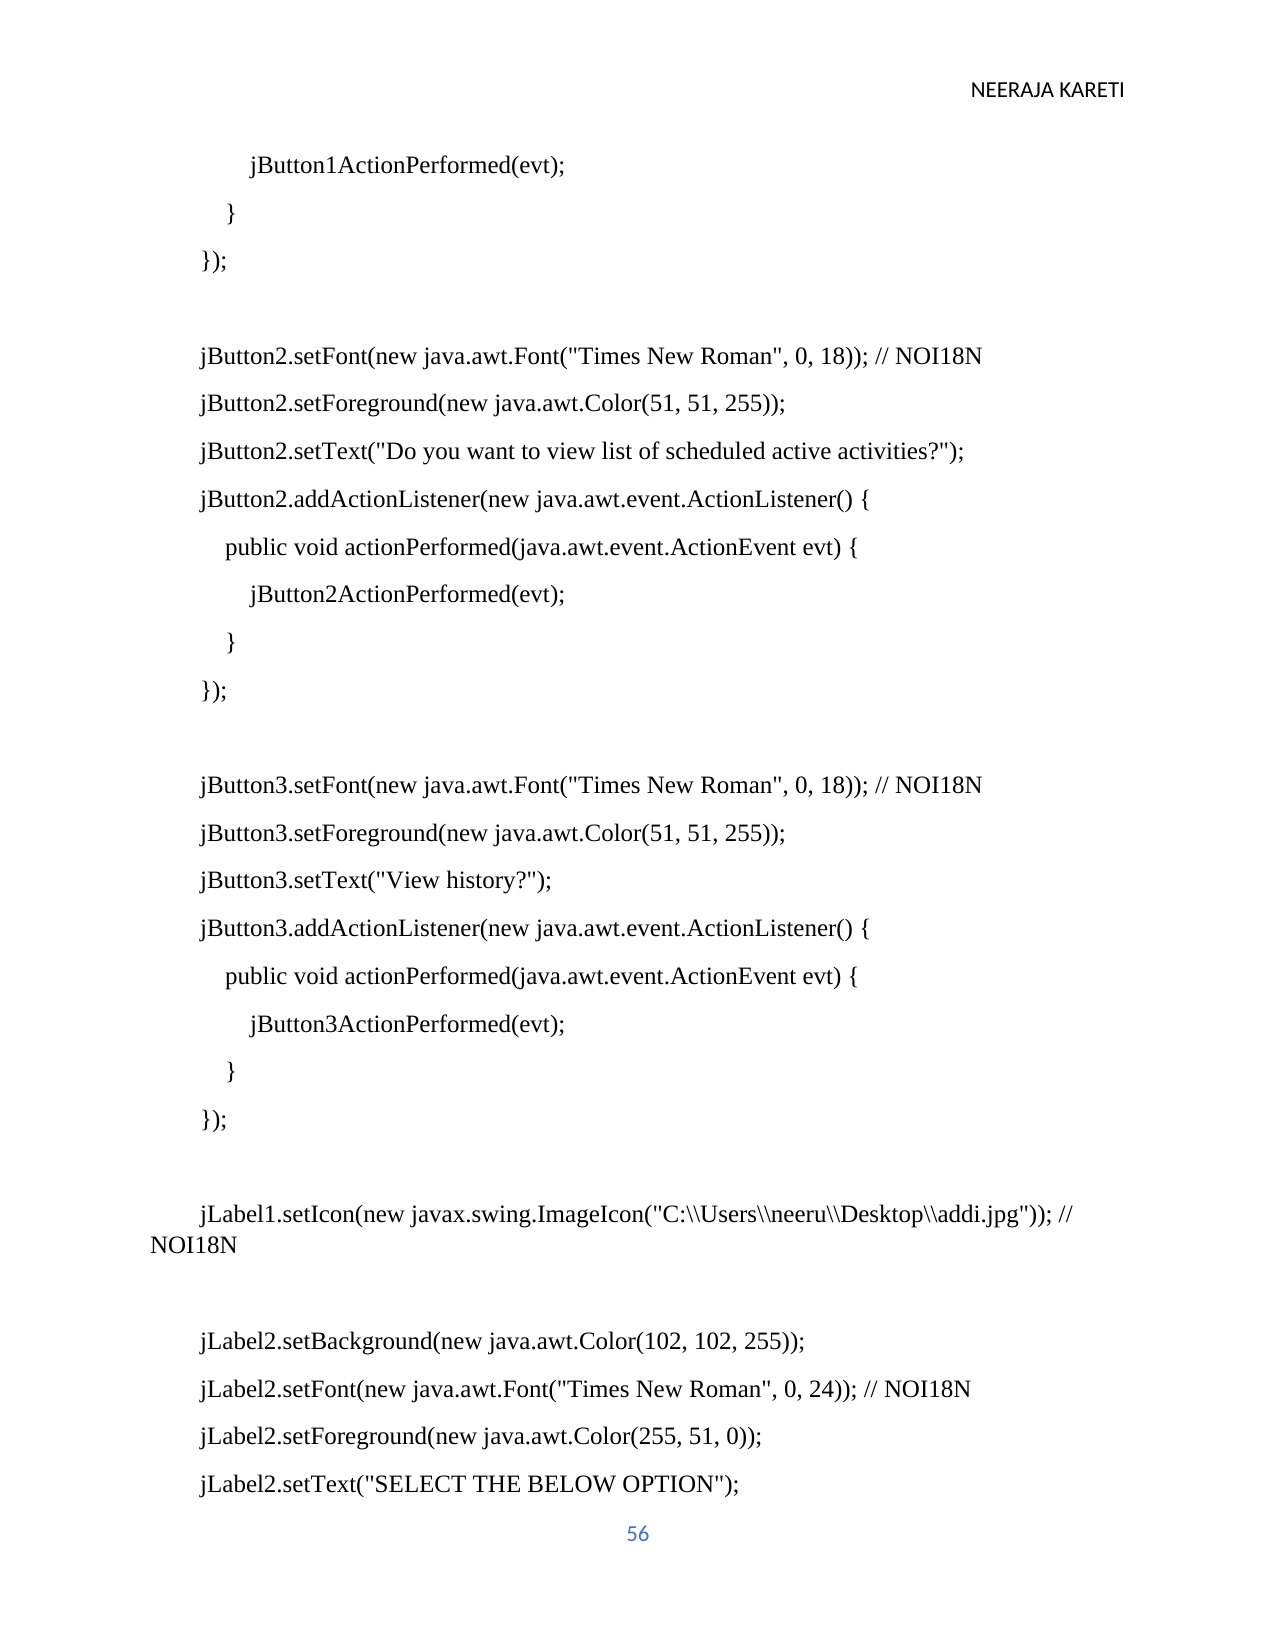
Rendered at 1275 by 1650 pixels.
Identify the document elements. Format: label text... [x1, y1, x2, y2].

text } [150, 627, 1125, 656]
text }); [150, 1104, 1125, 1133]
text } [150, 198, 1125, 226]
text jLabel2.setText("SELECT THE BELOW OPTION"); [150, 1469, 1125, 1498]
text jLabel2.setBackground(new java.awt.Color(102, 102, 255)); [150, 1326, 1125, 1355]
text jLabel2.setFont(new java.awt.Font("Times New Roman", 0, 24)); // NOI18N [150, 1374, 1125, 1402]
text jButton2.setText("Do you want to view list of scheduled active activities?"); [150, 436, 1125, 465]
text jLabel2.setForeground(new java.awt.Color(255, 51, 0)); [150, 1421, 1125, 1450]
text jButton2.setFont(new java.awt.Font("Times New Roman", 0, 18)); // NOI18N [150, 341, 1125, 369]
text jButton1ActionPerformed(evt); [150, 150, 1125, 179]
text jButton2.setForeground(new java.awt.Color(51, 51, 255)); [150, 388, 1125, 417]
text jButton3.addActionListener(new java.awt.event.ActionListener() { [150, 913, 1125, 942]
text public void actionPerformed(java.awt.event.ActionEvent evt) { [150, 532, 1125, 560]
text jLabel1.setIcon(new javax.swing.ImageIcon("C:\\Users\\neeru\\Desktop\\addi.jpg")); // NOI18N [150, 1199, 1125, 1259]
text jButton2.addActionListener(new java.awt.event.ActionListener() { [150, 484, 1125, 513]
text } [150, 1056, 1125, 1085]
text jButton2ActionPerformed(evt); [150, 579, 1125, 608]
text public void actionPerformed(java.awt.event.ActionEvent evt) { [150, 961, 1125, 990]
text jButton3.setForeground(new java.awt.Color(51, 51, 255)); [150, 818, 1125, 847]
text jButton3ActionPerformed(evt); [150, 1009, 1125, 1037]
text }); [150, 675, 1125, 703]
text jButton3.setText("View history?"); [150, 866, 1125, 894]
text jButton3.setFont(new java.awt.Font("Times New Roman", 0, 18)); // NOI18N [150, 770, 1125, 799]
text }); [150, 245, 1125, 274]
